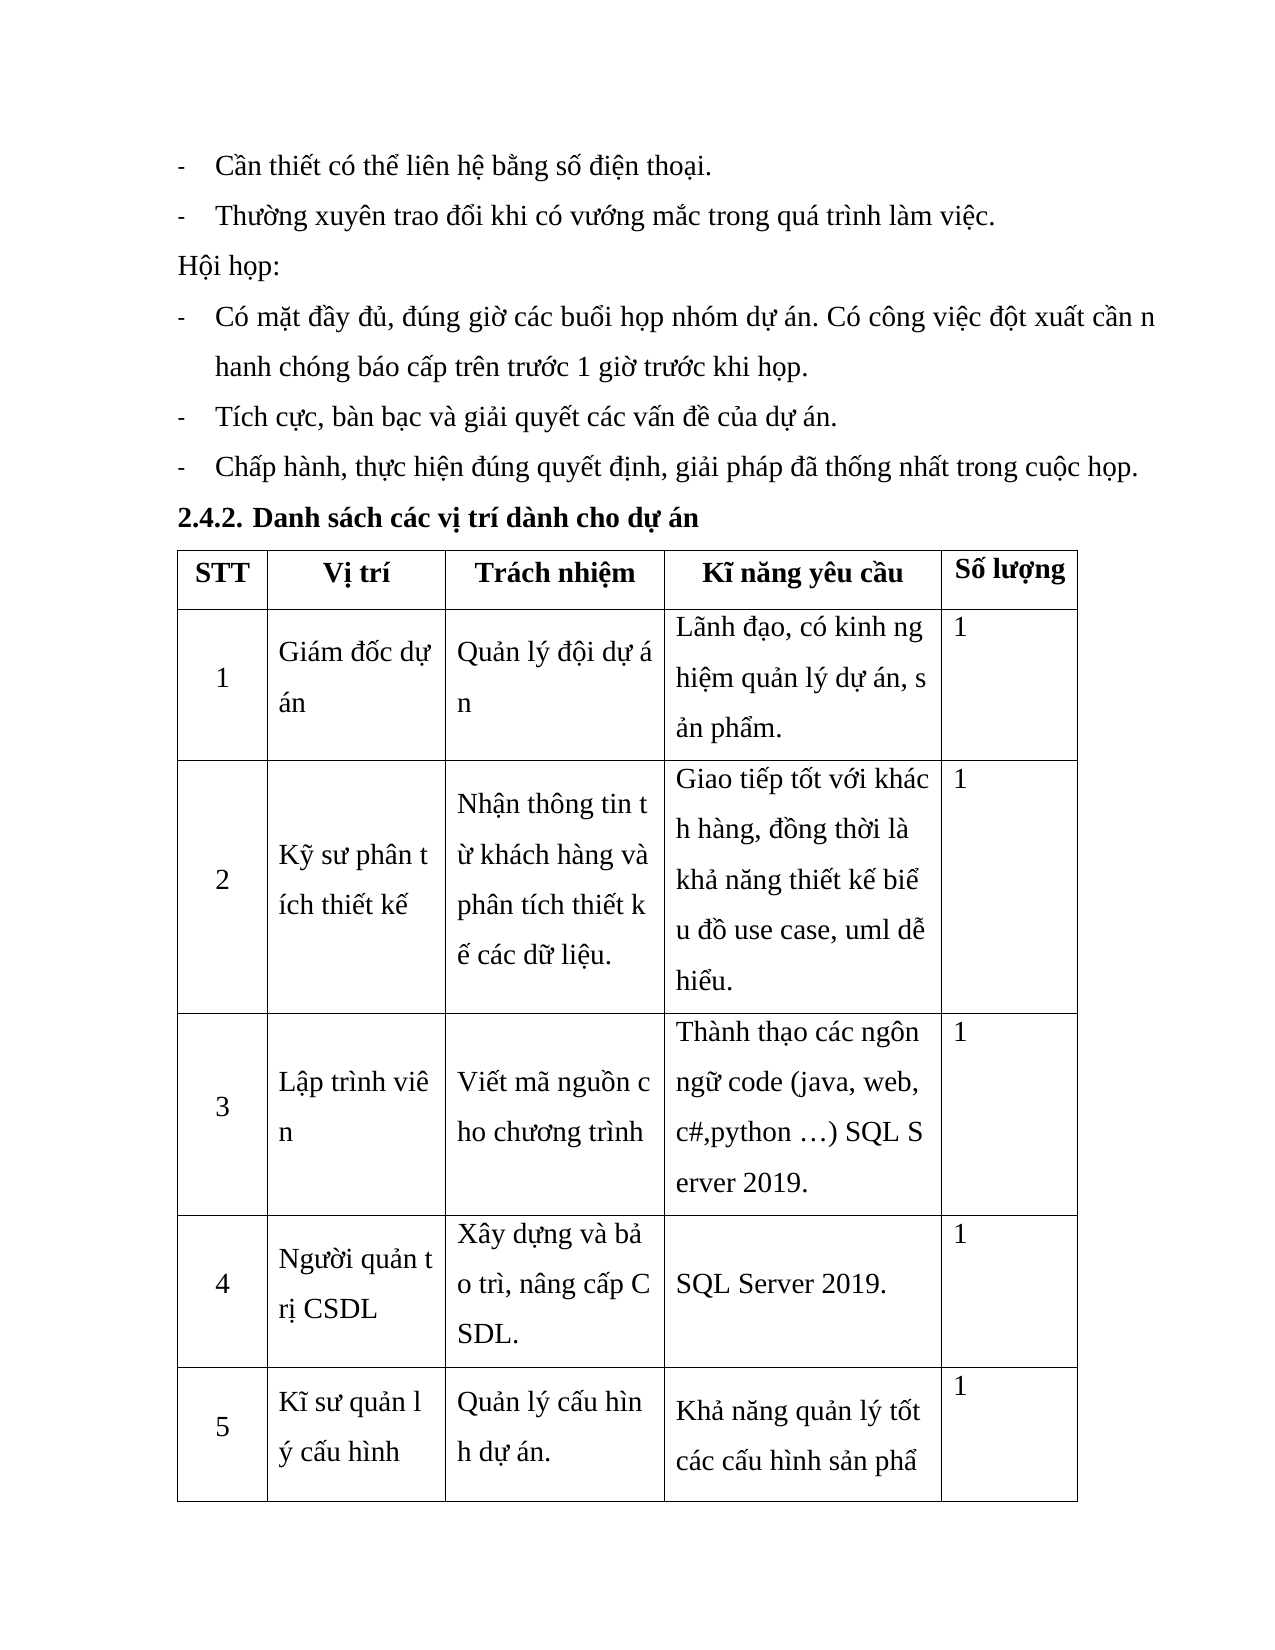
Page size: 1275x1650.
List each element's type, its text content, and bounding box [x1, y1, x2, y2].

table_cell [446, 1368, 664, 1501]
list Thường xuyên trao đổi khi có vướng mắc trong quá trình làm việc. [177, 198, 1157, 232]
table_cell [665, 1368, 941, 1501]
table_cell SQL Server 2019. [665, 1216, 941, 1367]
table_cell 1 [942, 610, 1077, 760]
list Có mặt đầy đủ, đúng giờ các buổi họp nhóm dự án. Có công việc đột xuất cần nhanh chóng báo cấp trên trước 1 giờ trước khi họp. [177, 299, 1157, 382]
table_header Trách nhiệm [446, 551, 664, 608]
table_header Vị trí [268, 551, 445, 608]
table_cell 5 [178, 1368, 267, 1501]
table_cell 1 [942, 1368, 1077, 1501]
table_cell Lập trình viên [268, 1014, 445, 1215]
list Cần thiết có thể liên hệ bằng số điện thoại. [177, 148, 1157, 181]
table_cell Giám đốc dự án [268, 610, 445, 760]
table_cell 3 [178, 1014, 267, 1215]
table_cell Lãnh đạo, có kinh nghiệm quản lý dự án, sản phẩm. [665, 610, 941, 760]
table_cell 2 [178, 761, 267, 1013]
table_cell 1 [942, 1216, 1077, 1367]
table_header Số lượng [942, 551, 1077, 608]
table_cell Quản lý đội dự án [446, 610, 664, 760]
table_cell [268, 1368, 445, 1501]
list Danh sách các vị trí dành cho dự án [177, 500, 1157, 533]
text Hội họp: [177, 248, 938, 282]
table_cell Nhận thông tin từ khách hàng và phân tích thiết kế các dữ liệu. [446, 761, 664, 1013]
table_header STT [178, 551, 267, 608]
table_cell 1 [942, 1014, 1077, 1215]
table_cell Thành thạo các ngôn ngữ code (java, web, c#,python …) SQL Server 2019. [665, 1014, 941, 1215]
table_cell 1 [942, 761, 1077, 1013]
list Chấp hành, thực hiện đúng quyết định, giải pháp đã thống nhất trong cuộc họp. [177, 449, 1157, 483]
table_cell Giao tiếp tốt với khách hàng, đồng thời là khả năng thiết kế biểu đồ use case, uml dễ hiểu. [665, 761, 941, 1013]
table_cell 1 [178, 610, 267, 760]
table_cell Xây dựng và bảo trì, nâng cấp CSDL. [446, 1216, 664, 1367]
list Tích cực, bàn bạc và giải quyết các vấn đề của dự án. [177, 399, 1157, 433]
table_header Kĩ năng yêu cầu [665, 551, 941, 608]
table_cell Người quản trị CSDL [268, 1216, 445, 1367]
table_cell Viết mã nguồn cho chương trình [446, 1014, 664, 1215]
table_cell 4 [178, 1216, 267, 1367]
table_cell Kỹ sư phân tích thiết kế [268, 761, 445, 1013]
